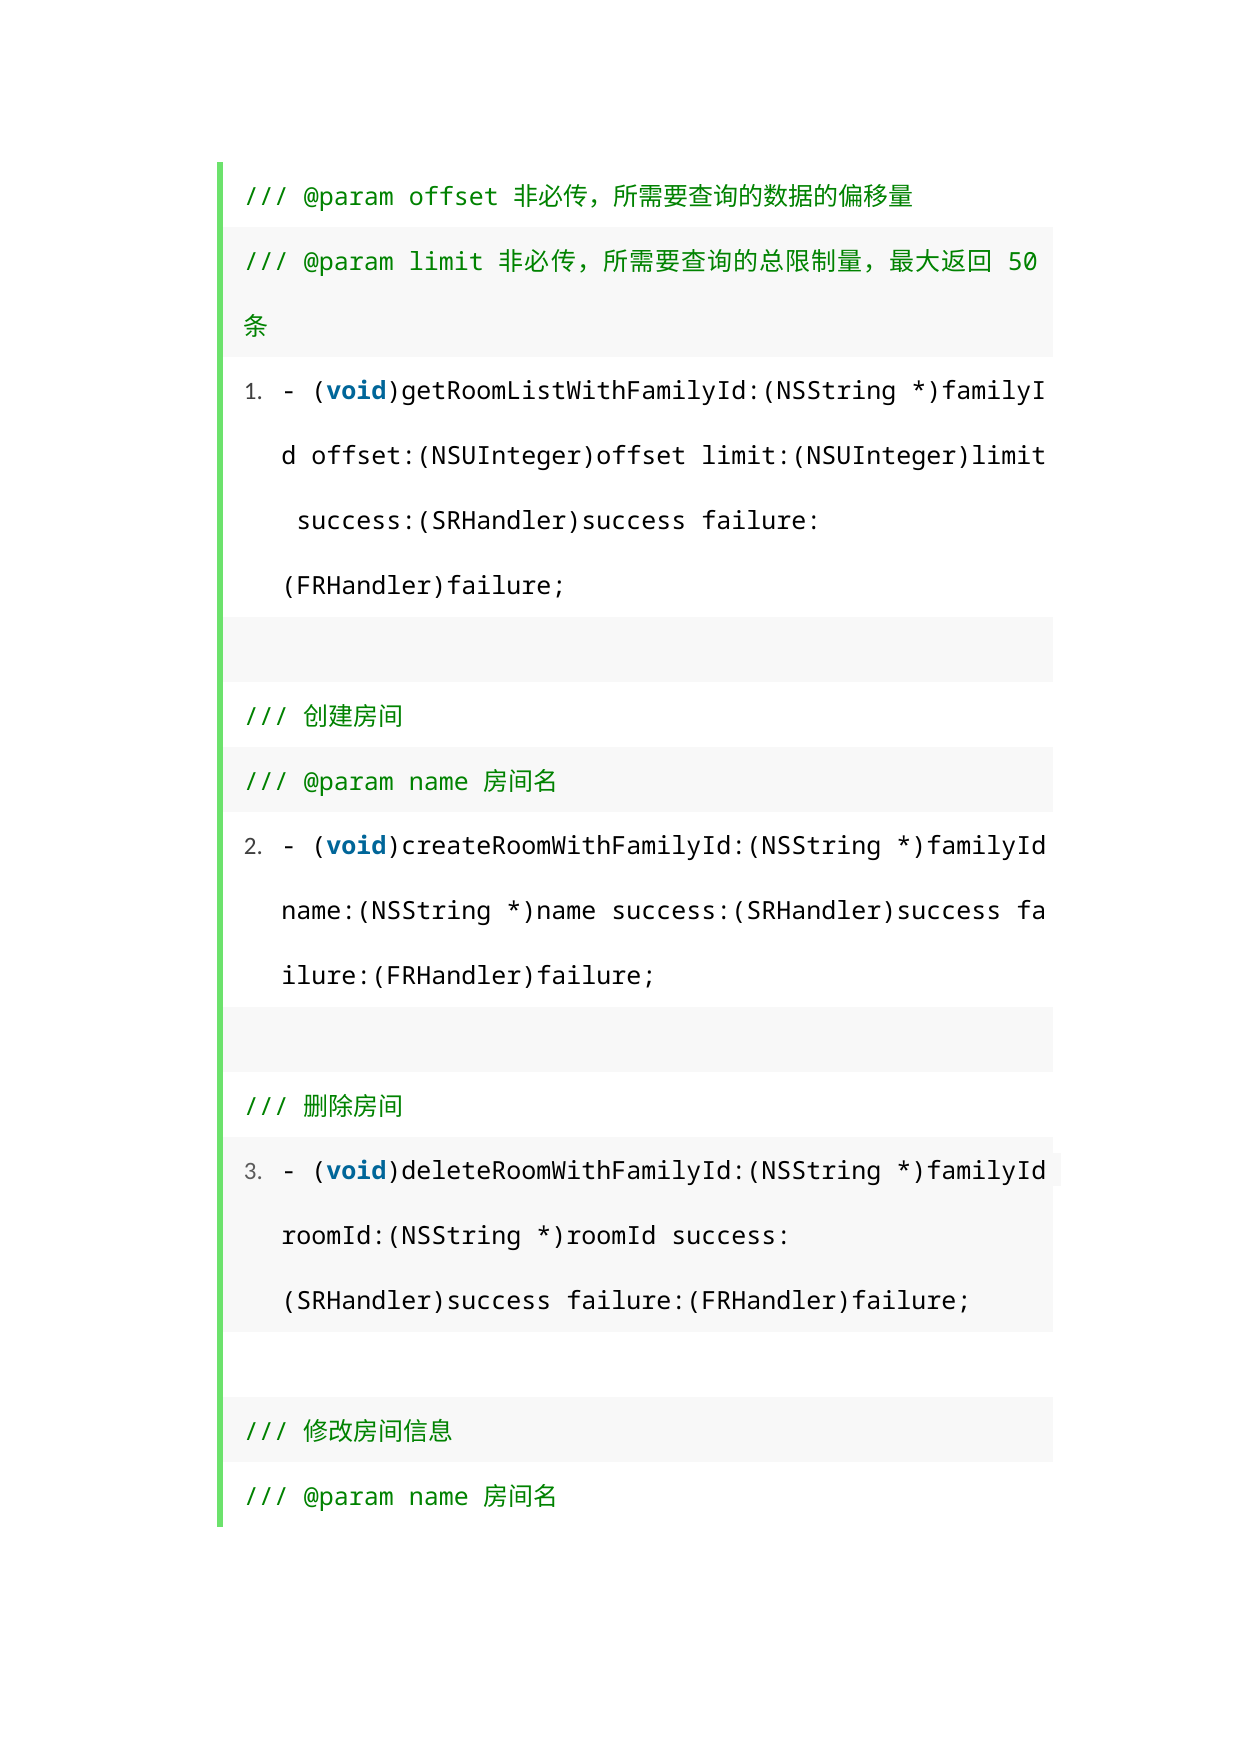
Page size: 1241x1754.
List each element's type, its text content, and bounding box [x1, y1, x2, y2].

list - (void)createRoomWithFamilyId:(NSString *)familyId name:(NSString *)name success:(SRHandler)success failure:(FRHandler)failure; [223, 812, 1053, 1007]
list - (void)deleteRoomWithFamilyId:(NSString *)familyId roomId:(NSString *)roomId success:(SRHandler)success failure:(FRHandler)failure; [223, 1137, 1053, 1332]
list /// 修改房间信息 [223, 1397, 1053, 1462]
list /// @param offset 非必传，所需要查询的数据的偏移量 [223, 162, 1053, 227]
list /// @param name 房间名 [223, 1462, 1053, 1527]
list - (void)getRoomListWithFamilyId:(NSString *)familyId offset:(NSUInteger)offset limit:(NSUInteger)limit success:(SRHandler)success failure:(FRHandler)failure; [223, 357, 1053, 617]
list /// @param limit 非必传，所需要查询的总限制量，最大返回 50 条 [223, 227, 1053, 357]
list /// 删除房间 [223, 1072, 1053, 1137]
list /// @param name 房间名 [223, 747, 1053, 812]
list /// 创建房间 [223, 682, 1053, 747]
